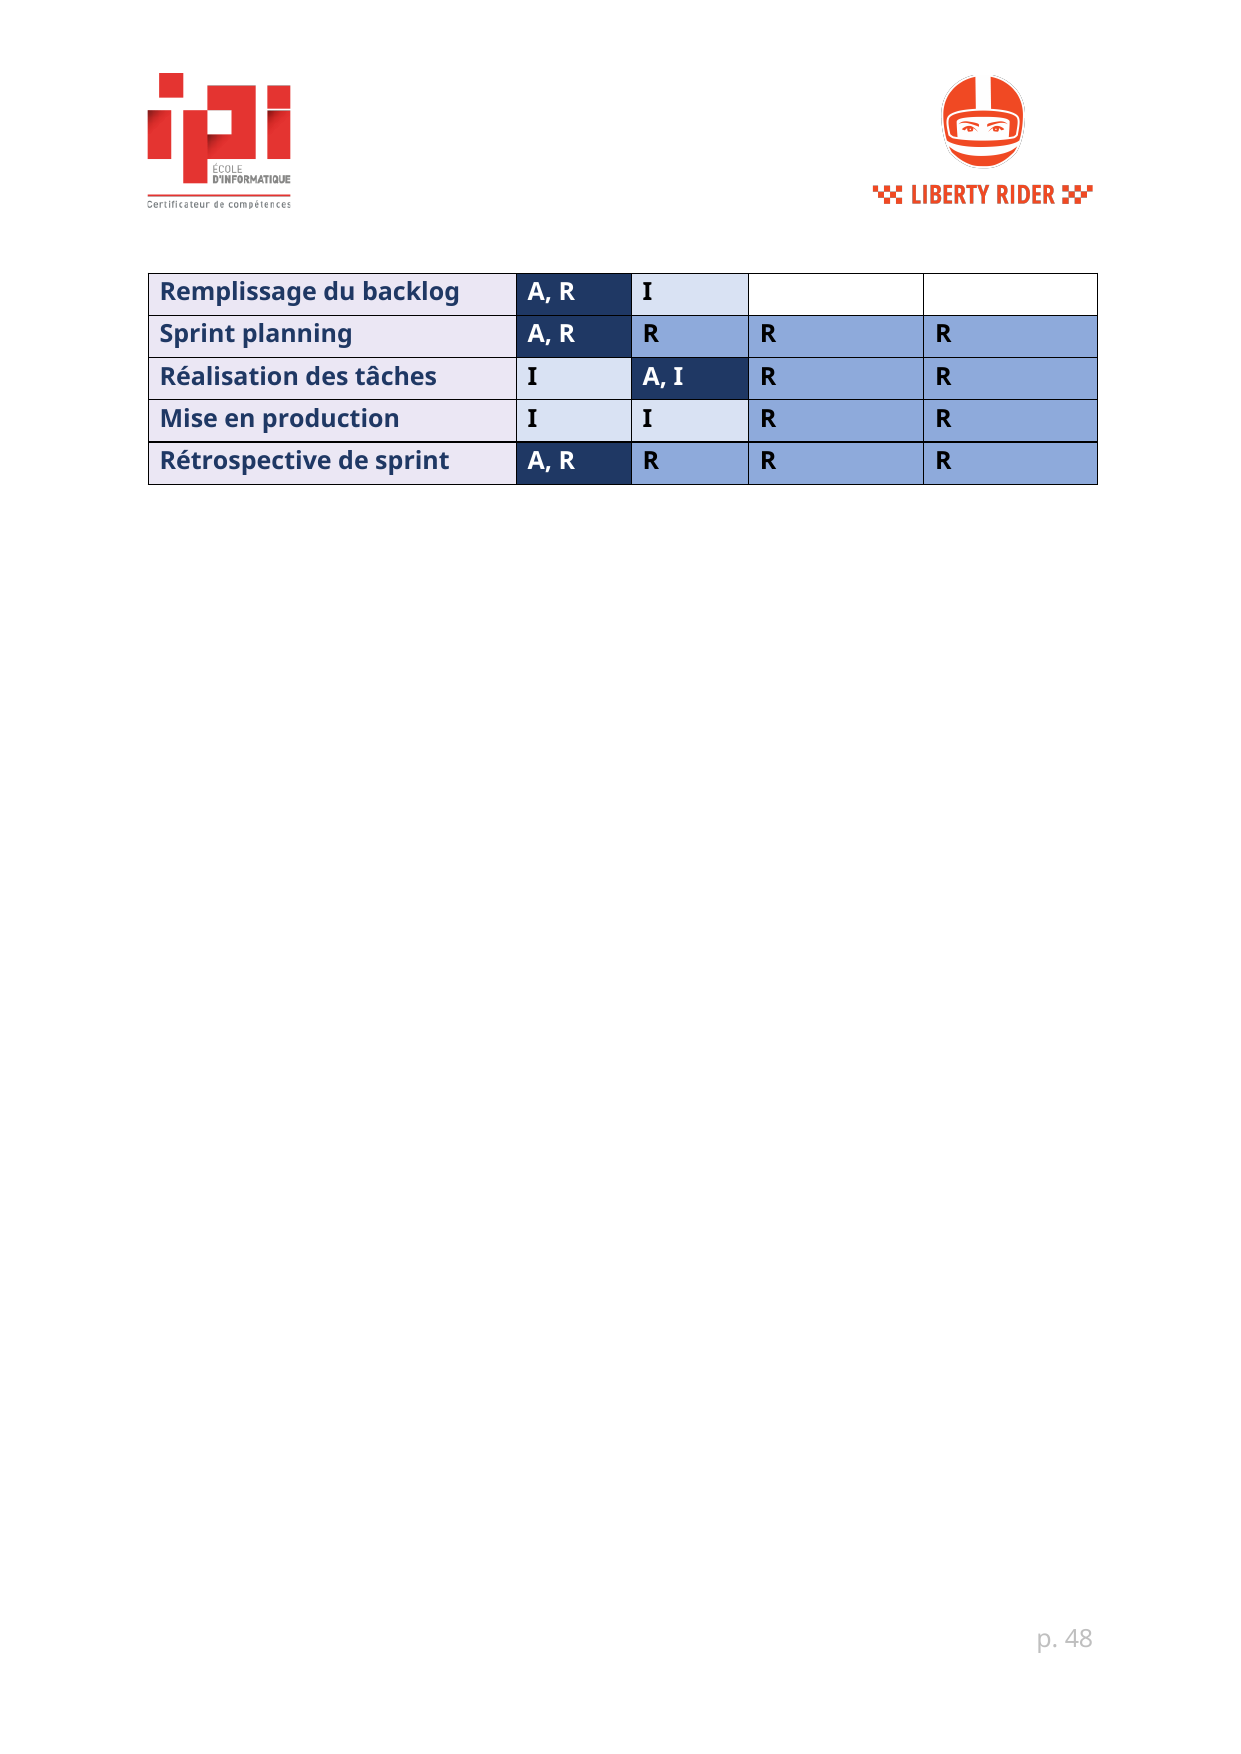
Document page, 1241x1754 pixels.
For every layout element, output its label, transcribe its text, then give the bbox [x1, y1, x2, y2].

table_cell I [517, 400, 631, 441]
table_cell A, I [632, 358, 748, 399]
table_cell R [632, 443, 748, 484]
picture [872, 75, 1093, 209]
table_cell R [924, 400, 1097, 441]
table_cell A, R [517, 274, 631, 315]
table_cell R [749, 316, 923, 357]
table_cell I [632, 274, 748, 315]
table_cell A, R [517, 443, 631, 484]
table_cell R [749, 358, 923, 399]
table_cell Mise en production [149, 400, 516, 441]
table_cell Remplissage du backlog [149, 274, 516, 315]
picture [147, 73, 291, 209]
table_cell R [749, 443, 923, 484]
table_cell [749, 274, 923, 315]
table_cell A, R [517, 316, 631, 357]
table_cell I [632, 400, 748, 441]
table_cell Rétrospective de sprint [149, 443, 516, 484]
table_cell [924, 274, 1097, 315]
table_cell Réalisation des tâches [149, 358, 516, 399]
table_cell R [632, 316, 748, 357]
table_cell R [749, 400, 923, 441]
table_cell R [924, 316, 1097, 357]
table_cell Sprint planning [149, 316, 516, 357]
table_cell R [924, 358, 1097, 399]
table_cell I [517, 358, 631, 399]
table_cell R [924, 443, 1097, 484]
